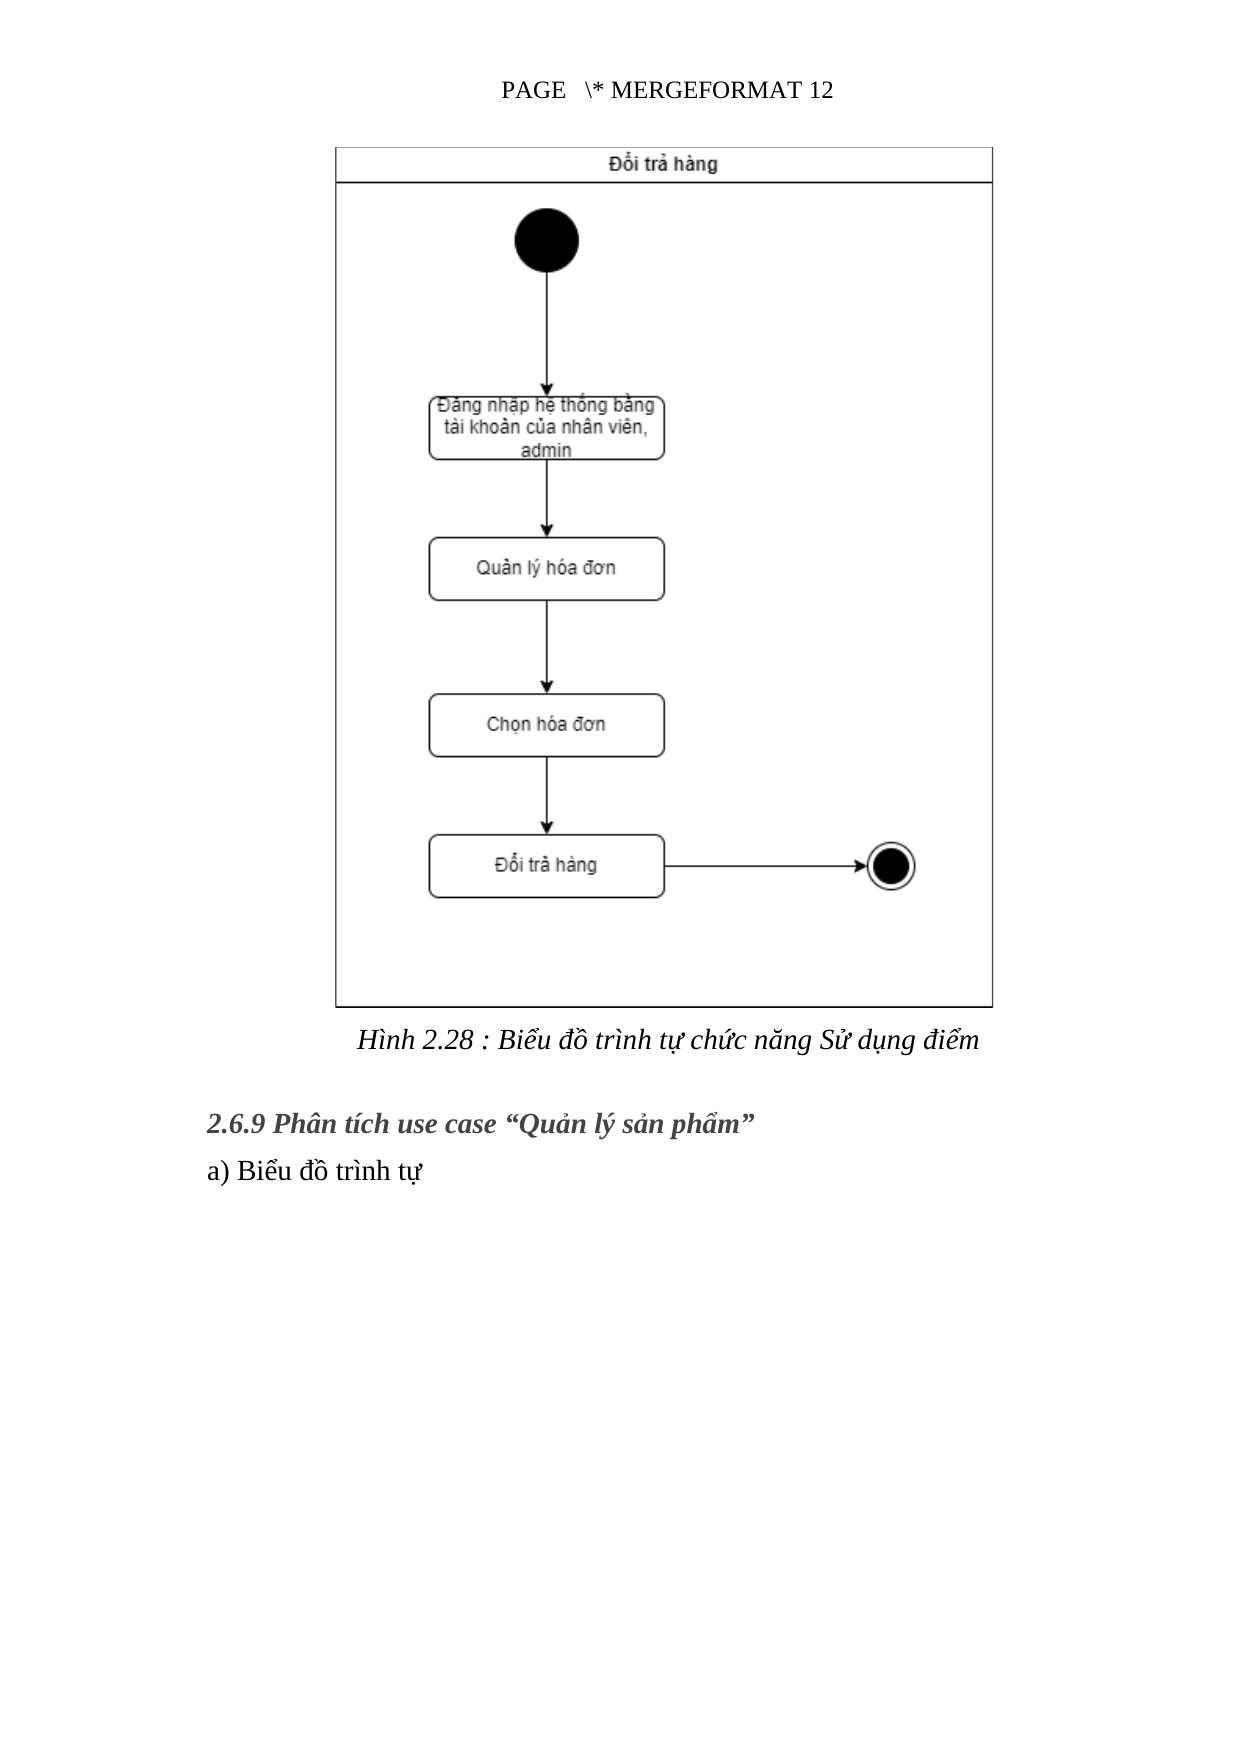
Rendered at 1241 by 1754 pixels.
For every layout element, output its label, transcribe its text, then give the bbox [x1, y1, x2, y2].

subtitle 2.6.9 Phân tích use case “Quản lý sản phẩm” [207, 1106, 1122, 1139]
text a) Biểu đồ trình tự [207, 1153, 1122, 1186]
picture [335, 147, 994, 1008]
text Hình 2.28 : Biểu đồ trình tự chức năng Sử dụng điểm [282, 1022, 1122, 1056]
